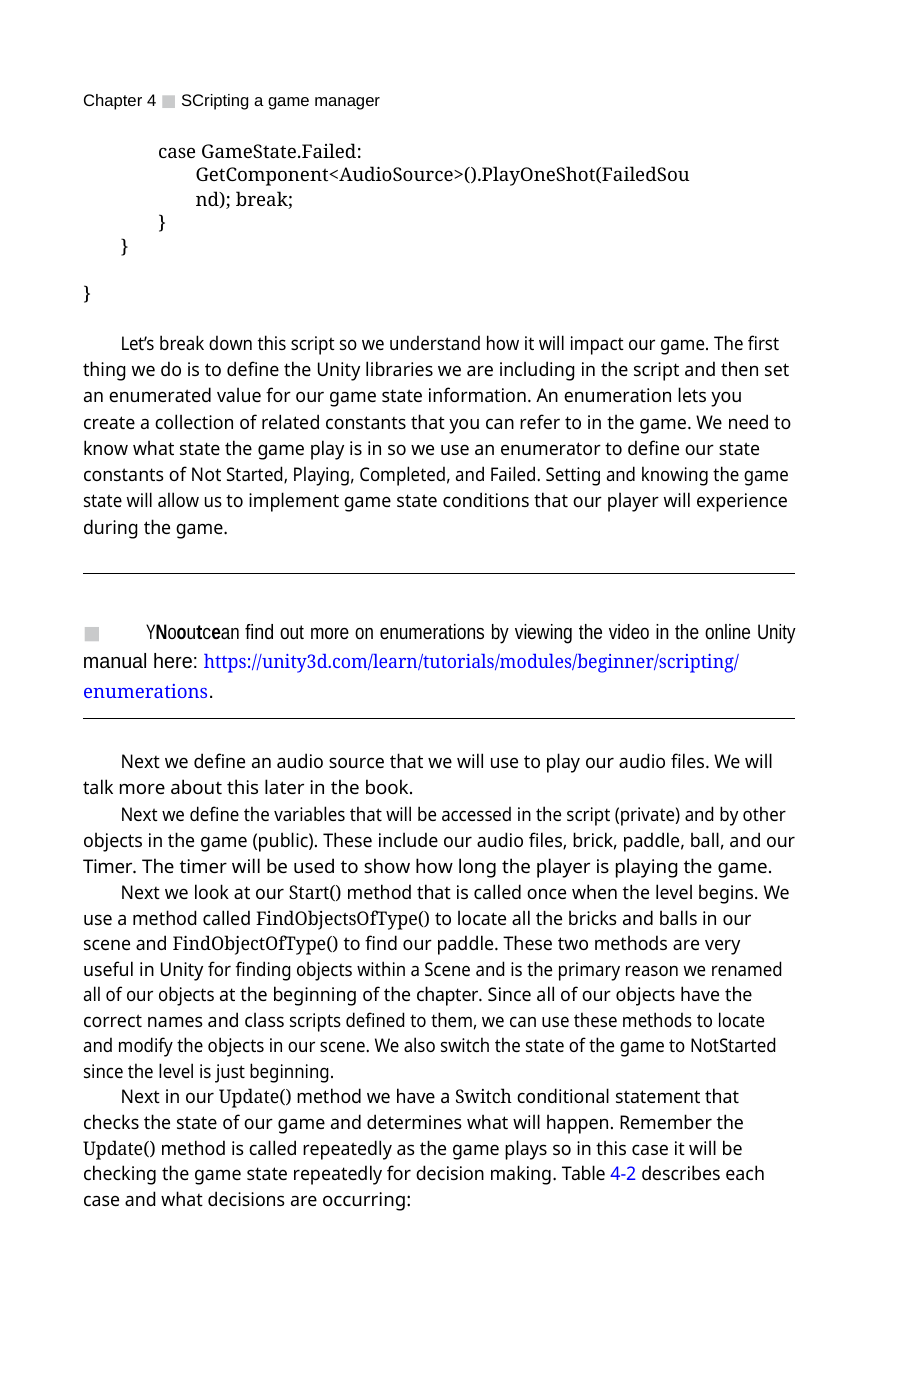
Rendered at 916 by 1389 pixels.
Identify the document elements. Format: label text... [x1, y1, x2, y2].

text } [83, 280, 845, 306]
text Next we define the variables that will be accessed in the script (private) and by other objects in the game (public). These include our audio files, brick, paddle, ball, and our Timer. The timer will be used to show how long the player is playing the game. [83, 801, 796, 879]
text } [158, 212, 845, 234]
subtitle YNooutcean find out more on enumerations by viewing the video in the online Unity [83, 619, 845, 644]
text Chapter 4 ■ SCripting a game manager [83, 89, 845, 112]
text case GameState.Failed: GetComponent<AudioSource>().PlayOneShot(FailedSound); break; [158, 139, 694, 212]
text Next in our Update() method we have a Switch conditional statement that checks the state of our game and determines what will happen. Remember the Update() method is called repeatedly as the game plays so in this case it will be checking the game state repeatedly for decision making. Table 4-2 describes each case and what decisions are occurring: [83, 1084, 795, 1211]
text manual here: https://unity3d.com/learn/tutorials/modules/beginner/scripting/ enumerations. [83, 648, 845, 704]
text Let’s break down this script so we understand how it will impact our game. The first thing we do is to define the Unity libraries we are including in the script and then set [83, 330, 796, 382]
text an enumerated value for our game state information. An enumeration lets you create a collection of related constants that you can refer to in the game. We need to know what state the game play is in so we use an enumerator to define our state constants of Not Started, Playing, Completed, and Failed. Setting and knowing the game state will allow us to implement game state conditions that our player will experience during the game. [83, 383, 796, 539]
text } [120, 234, 845, 258]
text Next we define an audio source that we will use to play our audio files. We will talk more about this later in the book. [83, 748, 796, 800]
text Next we look at our Start() method that is called once when the level begins. We use a method called FindObjectsOfType() to locate all the bricks and balls in our scene and FindObjectOfType() to find our paddle. These two methods are very useful in Unity for finding objects within a Scene and is the primary reason we renamed all of our objects at the beginning of the chapter. Since all of our objects have the correct names and class scripts defined to them, we can use these methods to locate and modify the objects in our scene. We also switch the state of the game to NotStarted since the level is just beginning. [83, 880, 796, 1084]
